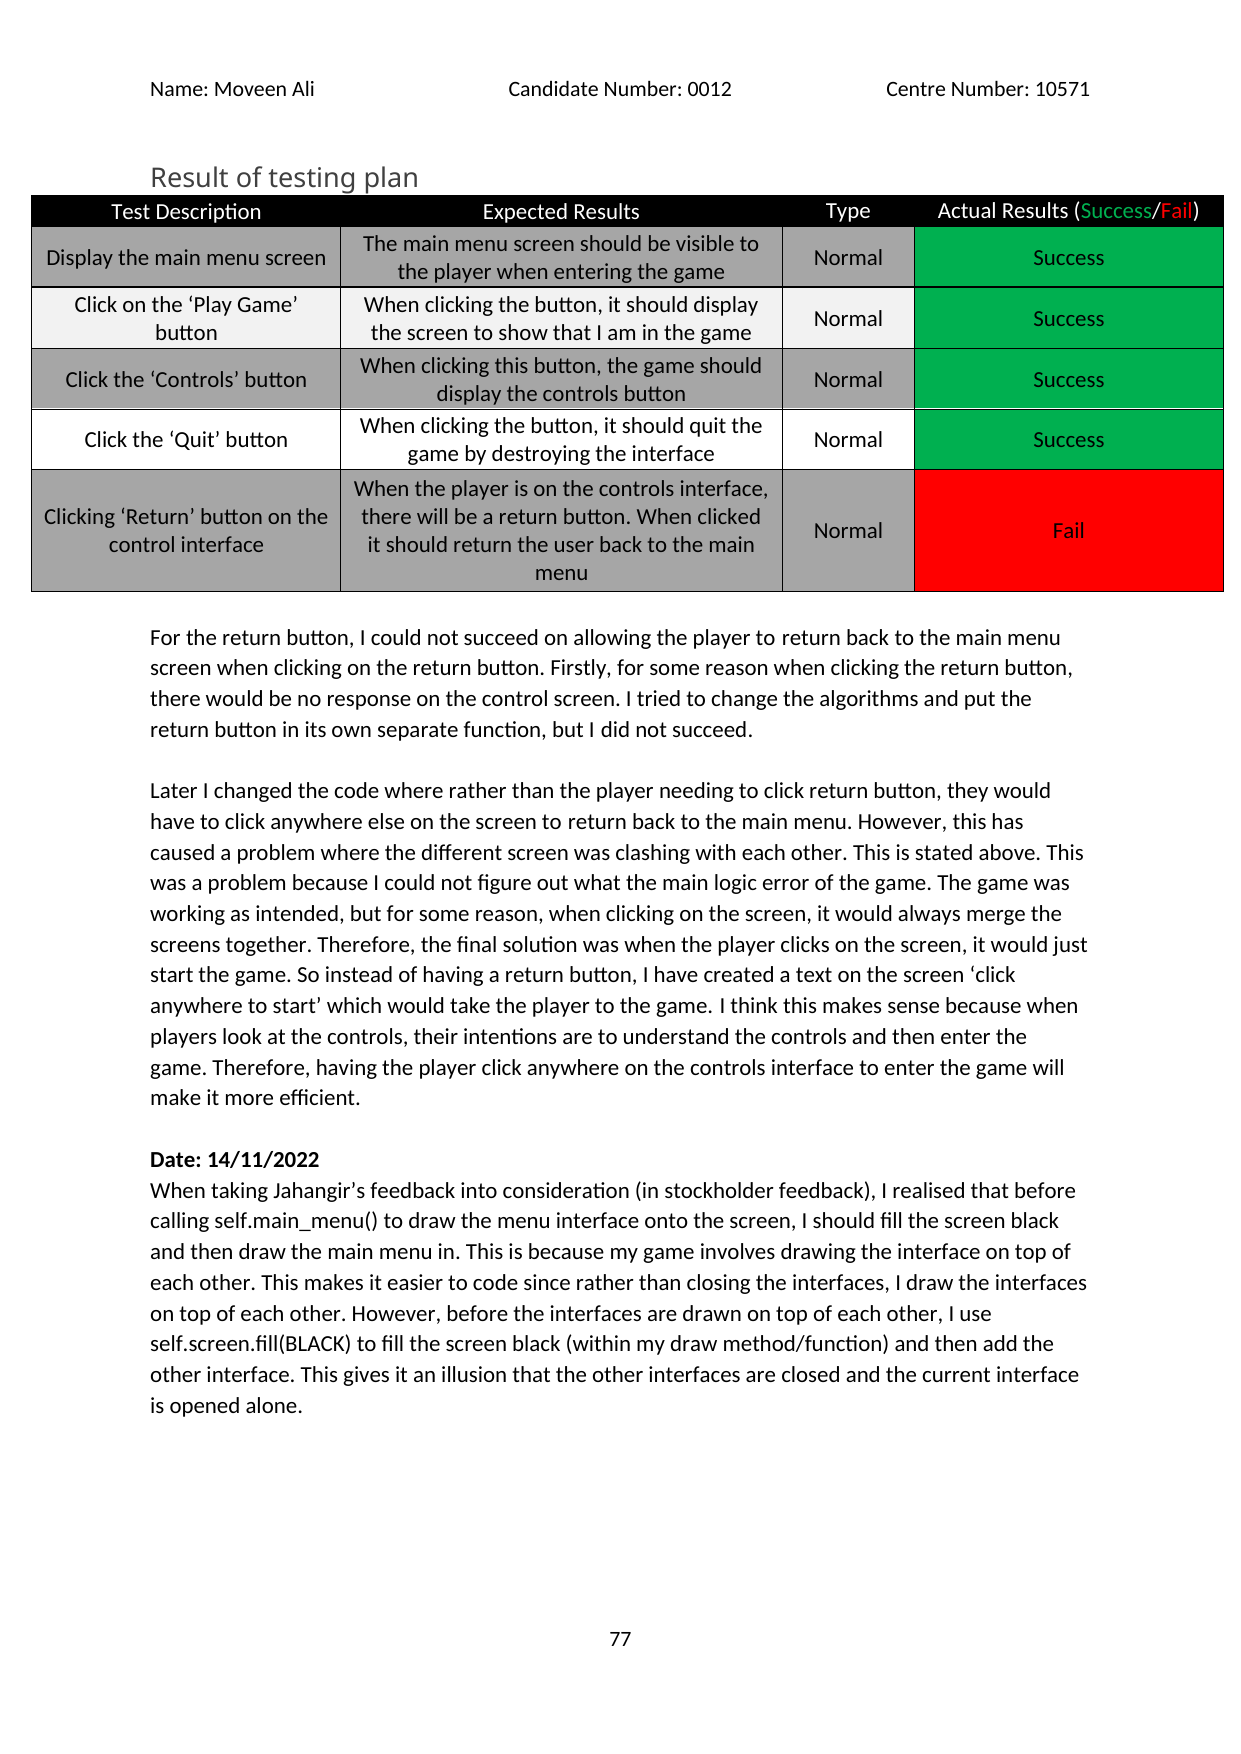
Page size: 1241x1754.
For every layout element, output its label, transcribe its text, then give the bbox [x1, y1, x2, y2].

table_cell Fail [915, 470, 1223, 591]
table_header Test Description [32, 196, 340, 226]
table_header Expected Results [341, 196, 782, 226]
table_cell Success [915, 410, 1223, 469]
text For the return button, I could not succeed on allowing the player to return back to the main menu screen when clicking on the return button. Firstly, for some reason when clicking the return button, there would be no response on the control screen. I tried to change the algorithms and put the return button in its own separate function, but I did not succeed. [150, 623, 1090, 743]
table_cell The main menu screen should be visible to the player when entering the game [341, 227, 782, 286]
table_cell Normal [783, 470, 914, 591]
table_cell Click the ‘Quit’ button [32, 410, 340, 469]
subtitle Result of testing plan [150, 158, 1090, 195]
text Date: 14/11/2022 [150, 1145, 1090, 1173]
table_cell Normal [783, 349, 914, 408]
table_cell When clicking the button, it should display the screen to show that I am in the game [341, 288, 782, 348]
table_cell Normal [783, 227, 914, 286]
table_cell Success [915, 227, 1223, 286]
table_cell Click on the ‘Play Game’ button [32, 288, 340, 348]
table_cell When clicking this button, the game should display the controls button [341, 349, 782, 408]
table_header Type [783, 196, 914, 226]
table_cell Normal [783, 410, 914, 469]
table_cell Normal [783, 288, 914, 348]
table_cell Success [915, 349, 1223, 408]
table_cell Clicking ‘Return’ button on the control interface [32, 470, 340, 591]
table_cell Click the ‘Controls’ button [32, 349, 340, 408]
table_header Actual Results (Success/Fail) [915, 196, 1223, 226]
table_cell Display the main menu screen [32, 227, 340, 286]
text Later I changed the code where rather than the player needing to click return button, they would have to click anywhere else on the screen to return back to the main menu. However, this has caused a problem where the different screen was clashing with each other. This is stated above. This was a problem because I could not figure out what the main logic error of the game. The game was working as intended, but for some reason, when clicking on the screen, it would always merge the screens together. Therefore, the final solution was when the player clicks on the screen, it would just start the game. So instead of having a return button, I have created a text on the screen ‘click anywhere to start’ which would take the player to the game. I think this makes sense because when players look at the controls, their intentions are to understand the controls and then enter the game. Therefore, having the player click anywhere on the controls interface to enter the game will make it more efficient. [150, 776, 1090, 1112]
table_cell Success [915, 288, 1223, 348]
table_cell When the player is on the controls interface, there will be a return button. When clicked it should return the user back to the main menu [341, 470, 782, 591]
table_cell When clicking the button, it should quit the game by destroying the interface [341, 410, 782, 469]
text When taking Jahangir’s feedback into consideration (in stockholder feedback), I realised that before calling self.main_menu() to draw the menu interface onto the screen, I should fill the screen black and then draw the main menu in. This is because my game involves drawing the interface on top of each other. This makes it easier to code since rather than closing the interfaces, I draw the interfaces on top of each other. However, before the interfaces are drawn on top of each other, I use self.screen.fill(BLACK) to fill the screen black (within my draw method/function) and then add the other interface. This gives it an illusion that the other interfaces are closed and the current interface is opened alone. [150, 1176, 1090, 1419]
